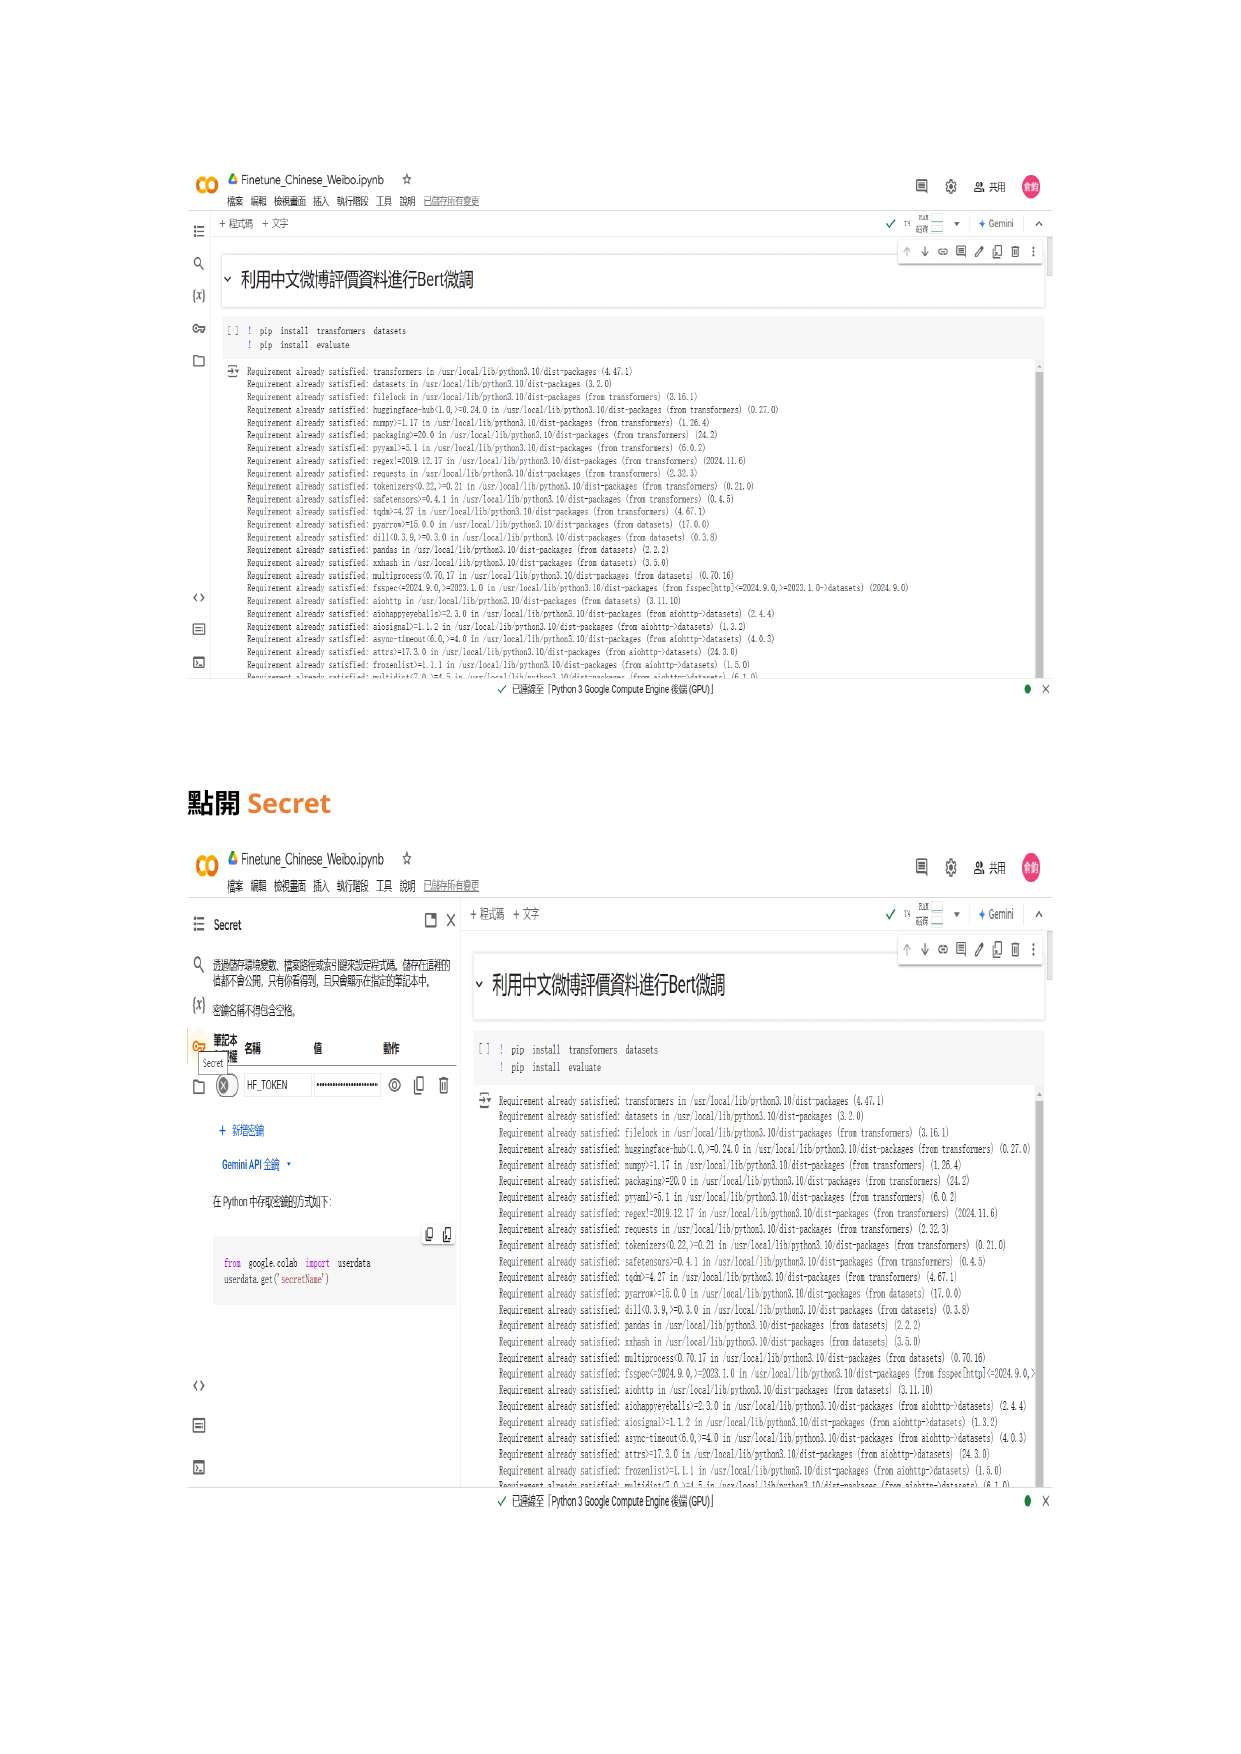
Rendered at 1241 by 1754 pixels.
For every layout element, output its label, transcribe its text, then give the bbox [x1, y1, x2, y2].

picture [187, 839, 1053, 1509]
picture [187, 164, 1053, 696]
text 點開Secret [187, 764, 1053, 839]
